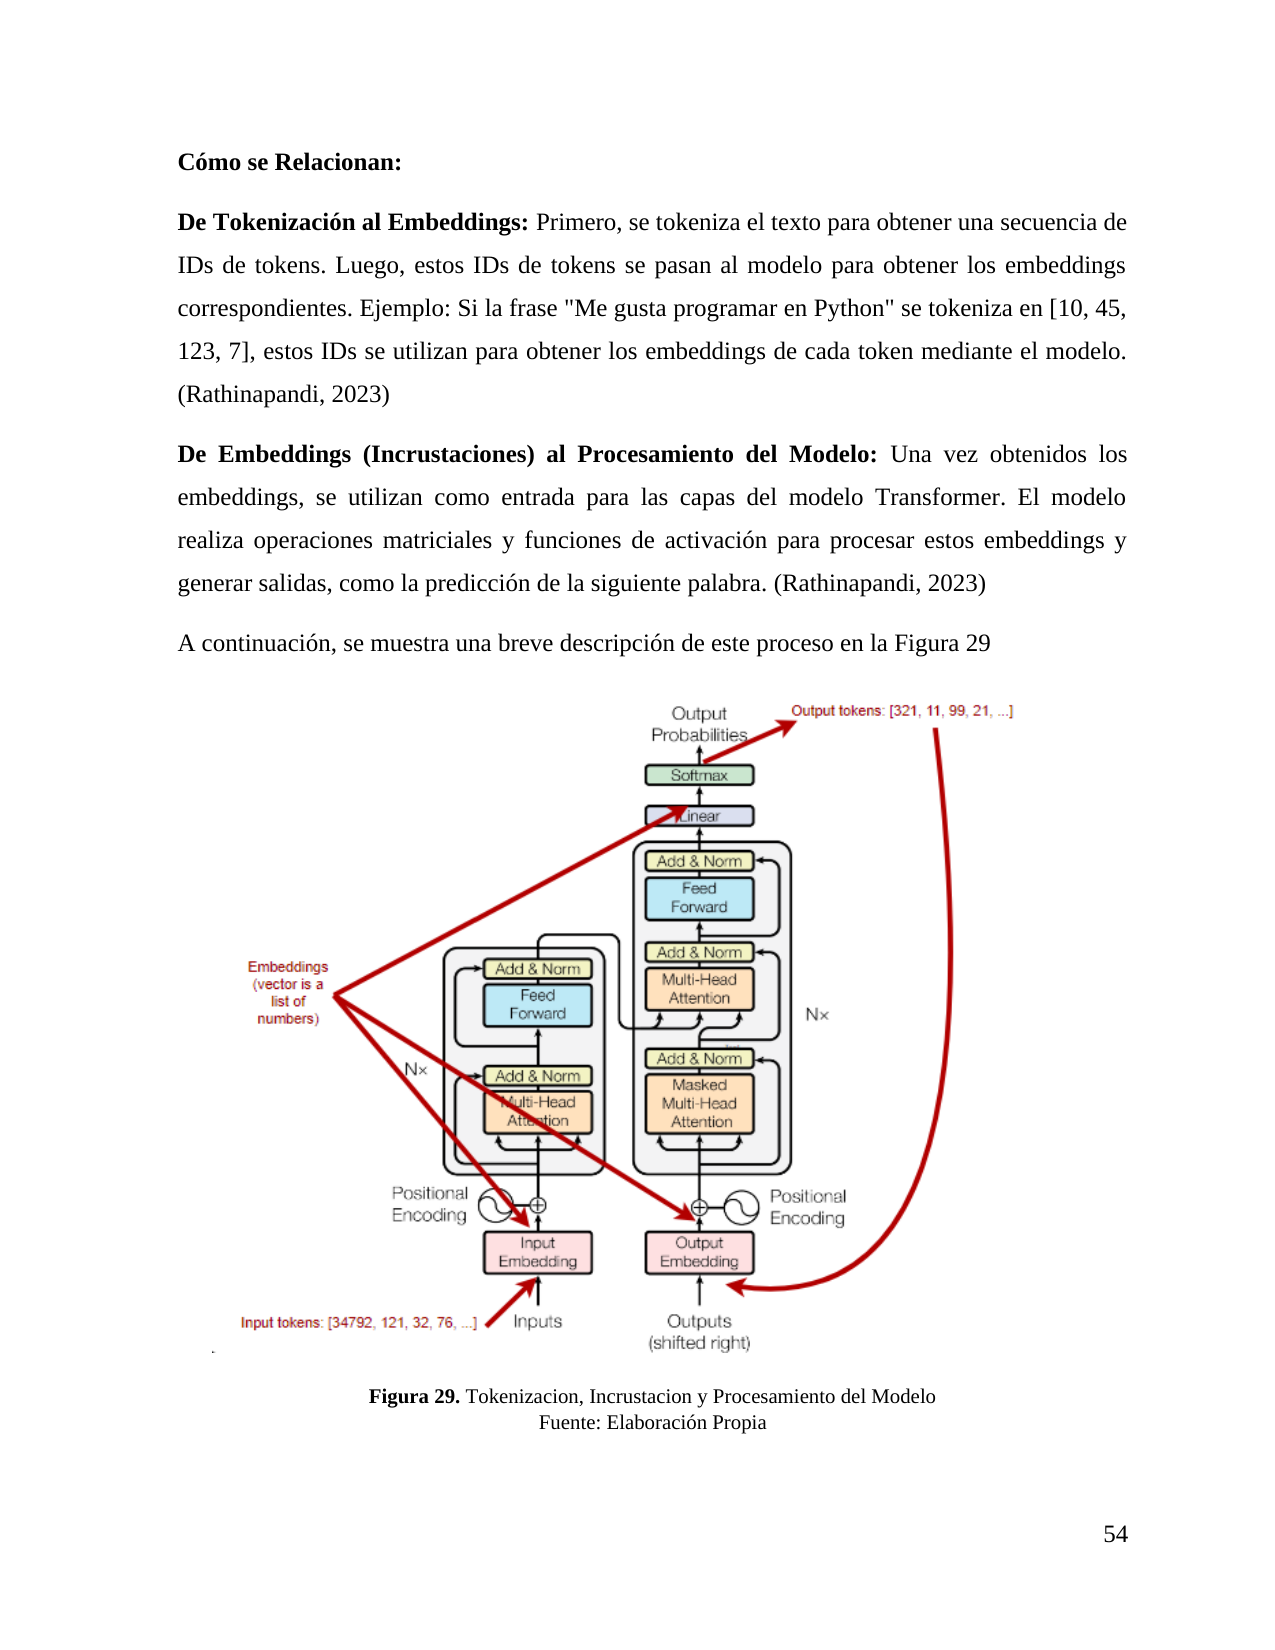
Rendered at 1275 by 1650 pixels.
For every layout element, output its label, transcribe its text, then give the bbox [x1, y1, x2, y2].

text A continuación, se muestra una breve descripción de este proceso en la Figura 29 [177, 628, 1128, 657]
text De Tokenización al Embeddings: Primero, se tokeniza el texto para obtener una secuencia de IDs de tokens. Luego, estos IDs de tokens se pasan al modelo para obtener los embeddings correspondientes. Ejemplo: Si la frase "Me gusta programar en Python" se tokeniza en [10, 45, 123, 7], estos IDs se utilizan para obtener los embeddings de cada token mediante el modelo. [177, 207, 1128, 408]
text Cómo se Relacionan: [177, 147, 1128, 176]
picture [212, 688, 1093, 1353]
text De Embeddings (Incrustaciones) al Procesamiento del Modelo: Una vez obtenidos los embeddings, se utilizan como entrada para las capas del modelo Transformer. El modelo realiza operaciones matriciales y funciones de activación para procesar estos embeddings y generar salidas, como la predicción de la siguiente palabra. [177, 439, 1128, 597]
text Figura 29. Tokenizacion, Incrustacion y Procesamiento del Modelo [177, 1384, 1128, 1408]
text Fuente: Elaboración Propia [177, 1410, 1128, 1434]
